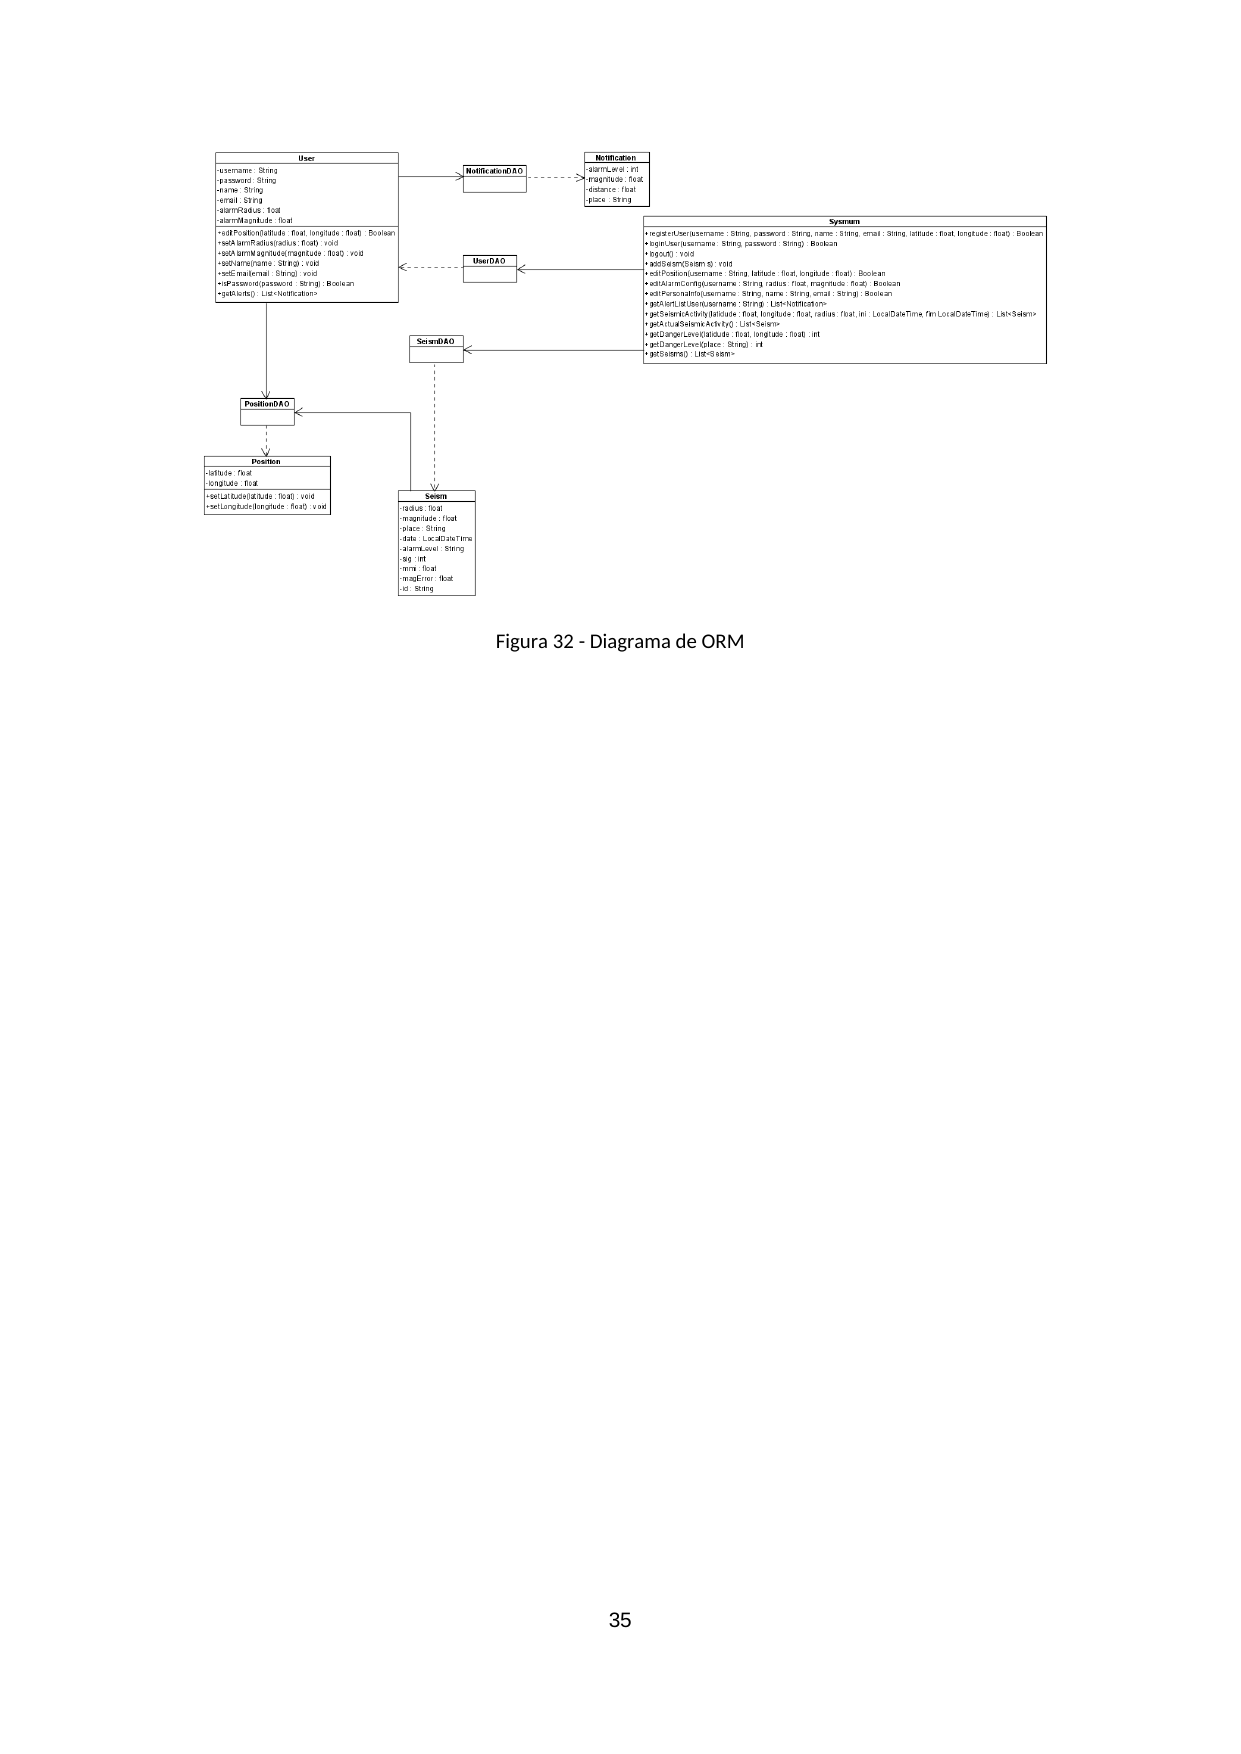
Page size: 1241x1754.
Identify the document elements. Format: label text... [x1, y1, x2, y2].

text Figura 32 - Diagrama de ORM [177, 628, 1063, 654]
picture [177, 147, 1062, 604]
